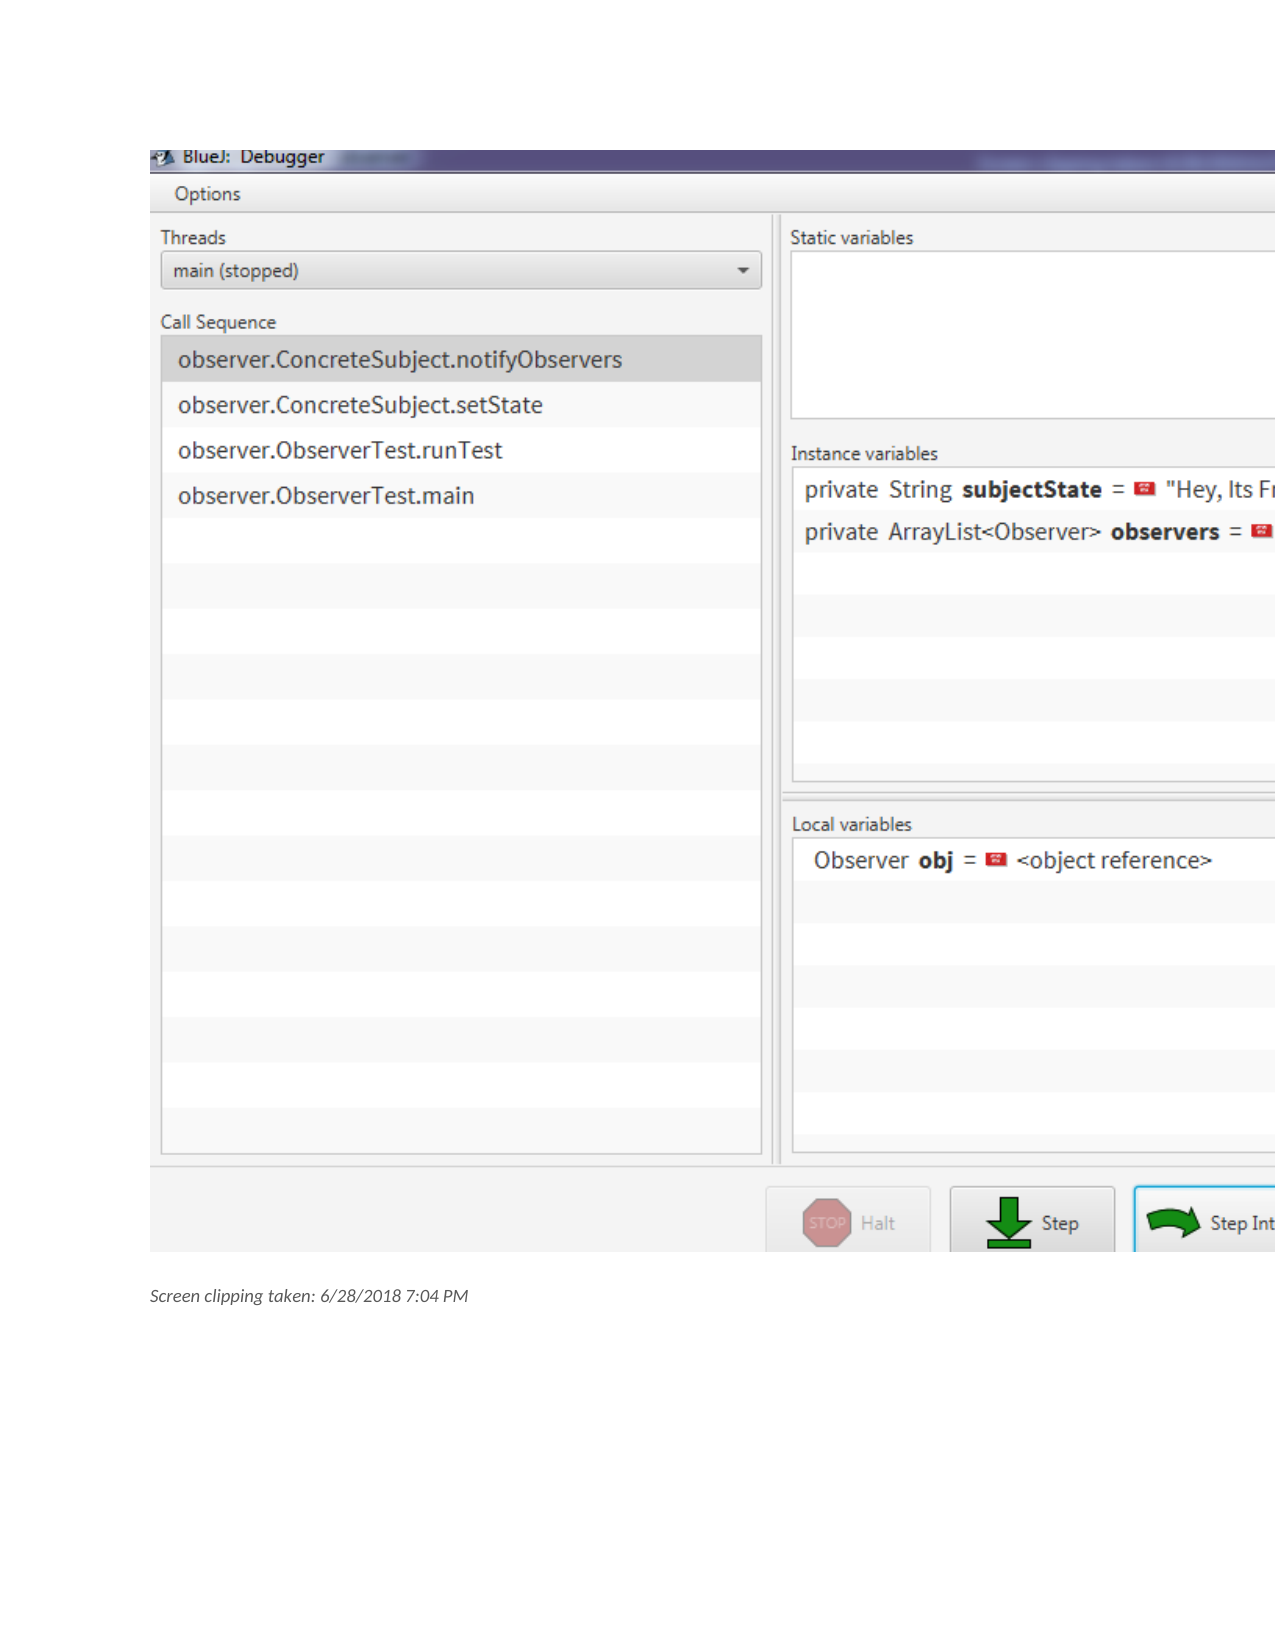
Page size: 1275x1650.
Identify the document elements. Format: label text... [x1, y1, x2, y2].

picture [150, 150, 1275, 1252]
text Screen clipping taken: 6/28/2018 7:04 PM [150, 1285, 1125, 1308]
